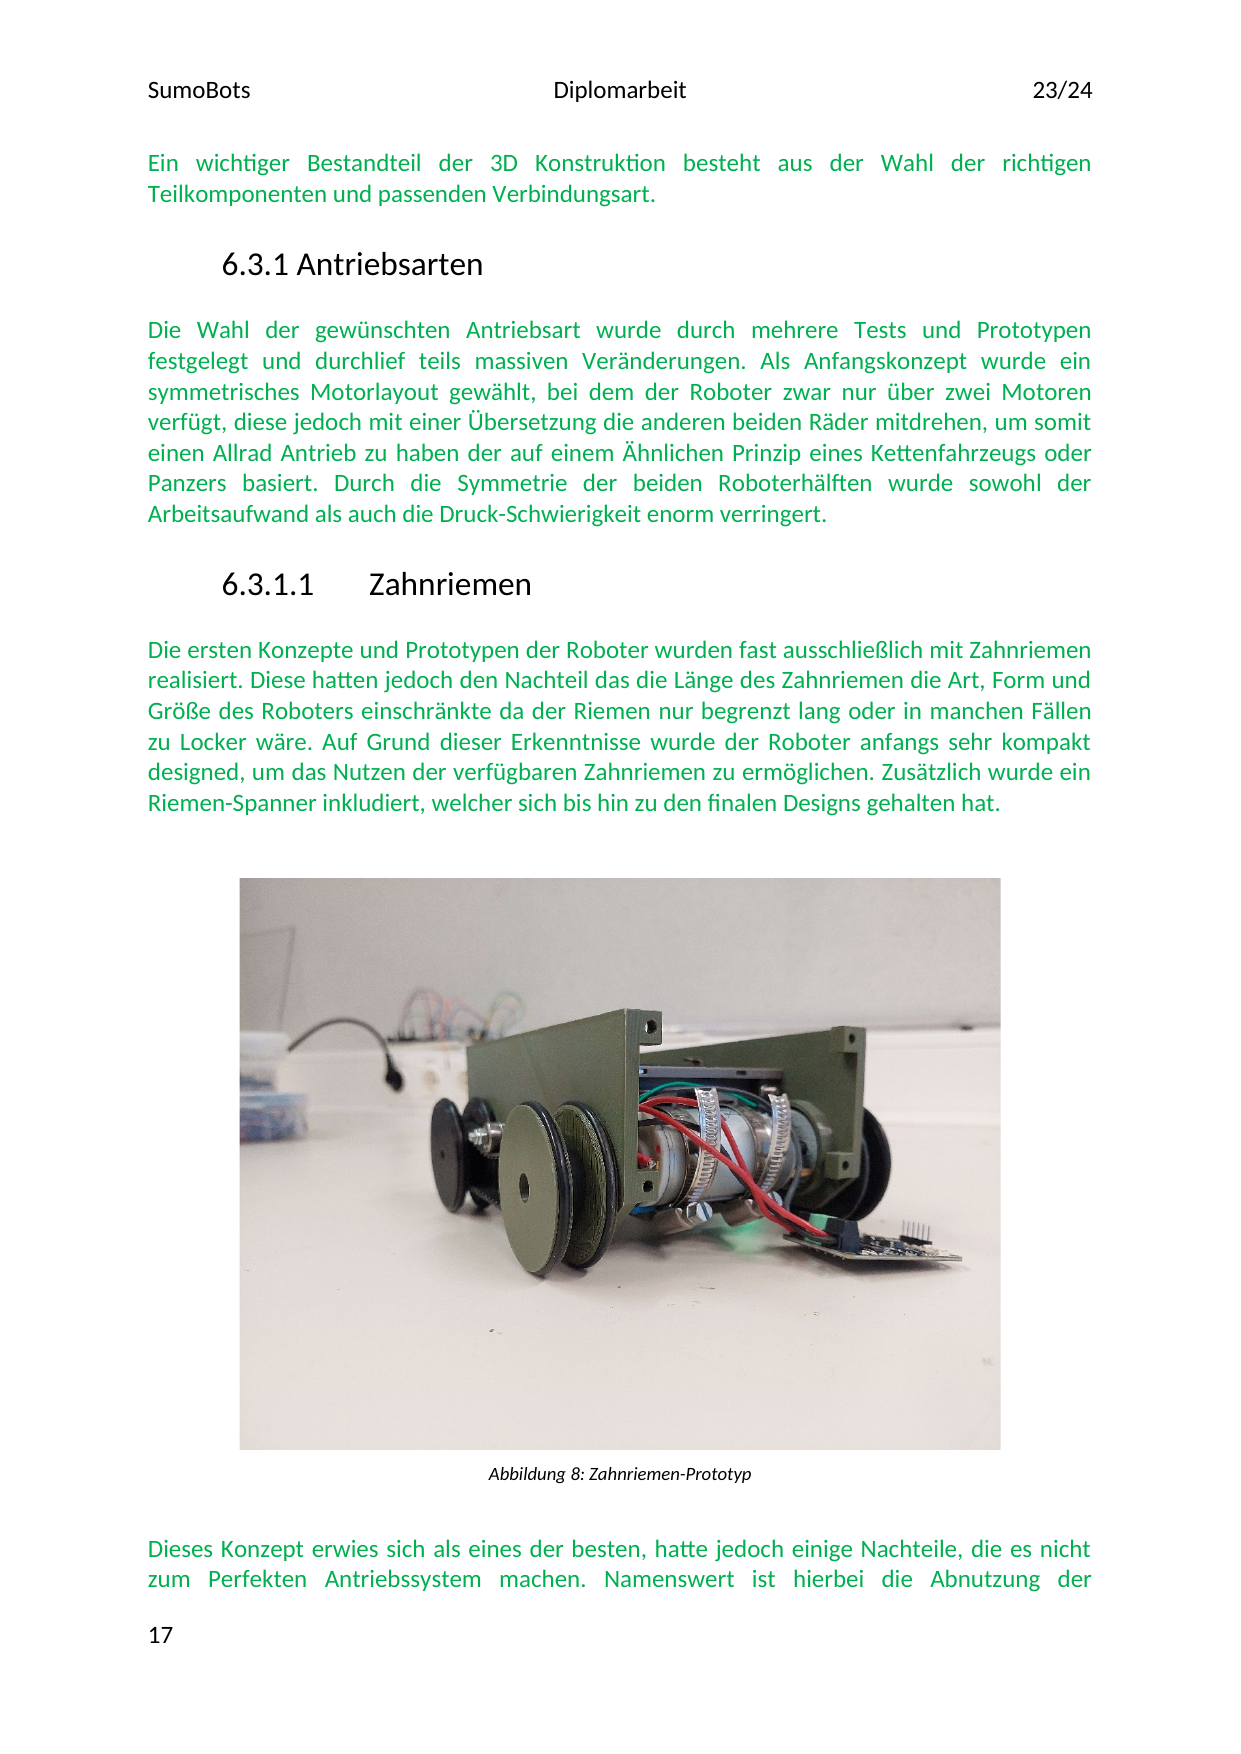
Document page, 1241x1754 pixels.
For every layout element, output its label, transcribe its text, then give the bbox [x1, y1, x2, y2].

text Die Wahl der gewünschten Antriebsart wurde durch mehrere Tests und Prototypen festgelegt und durchlief teils massiven Veränderungen. Als Anfangskonzept wurde ein symmetrisches Motorlayout gewählt, bei dem der Roboter zwar nur über zwei Motoren verfügt, diese jedoch mit einer Übersetzung die anderen beiden Räder mitdrehen, um somit einen Allrad Antrieb zu haben der auf einem Ähnlichen Prinzip eines Kettenfahrzeugs oder Panzers basiert. Durch die Symmetrie der beiden Roboterhälften wurde sowohl der Arbeitsaufwand als auch die Druck-Schwierigkeit enorm verringert. [148, 314, 1093, 528]
text Ein wichtiger Bestandteil der 3D Konstruktion besteht aus der Wahl der richtigen Teilkomponenten und passenden Verbindungsart. [148, 148, 1093, 209]
picture [239, 878, 1001, 1450]
subtitle Zahnriemen [221, 563, 1093, 604]
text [148, 1533, 1093, 1594]
text Abbildung 8: Zahnriemen-Prototyp [148, 1462, 1093, 1485]
text Die ersten Konzepte und Prototypen der Roboter wurden fast ausschließlich mit Zahnriemen realisiert. Diese hatten jedoch den Nachteil das die Länge des Zahnriemen die Art, Form und Größe des Roboters einschränkte da der Riemen nur begrenzt lang oder in manchen Fällen zu Locker wäre. Auf Grund dieser Erkenntnisse wurde der Roboter anfangs sehr kompakt designed, um das Nutzen der verfügbaren Zahnriemen zu ermöglichen. Zusätzlich wurde ein Riemen-Spanner inkludiert, welcher sich bis hin zu den finalen Designs gehalten hat. [148, 634, 1093, 817]
subtitle Antriebsarten [221, 243, 1093, 284]
